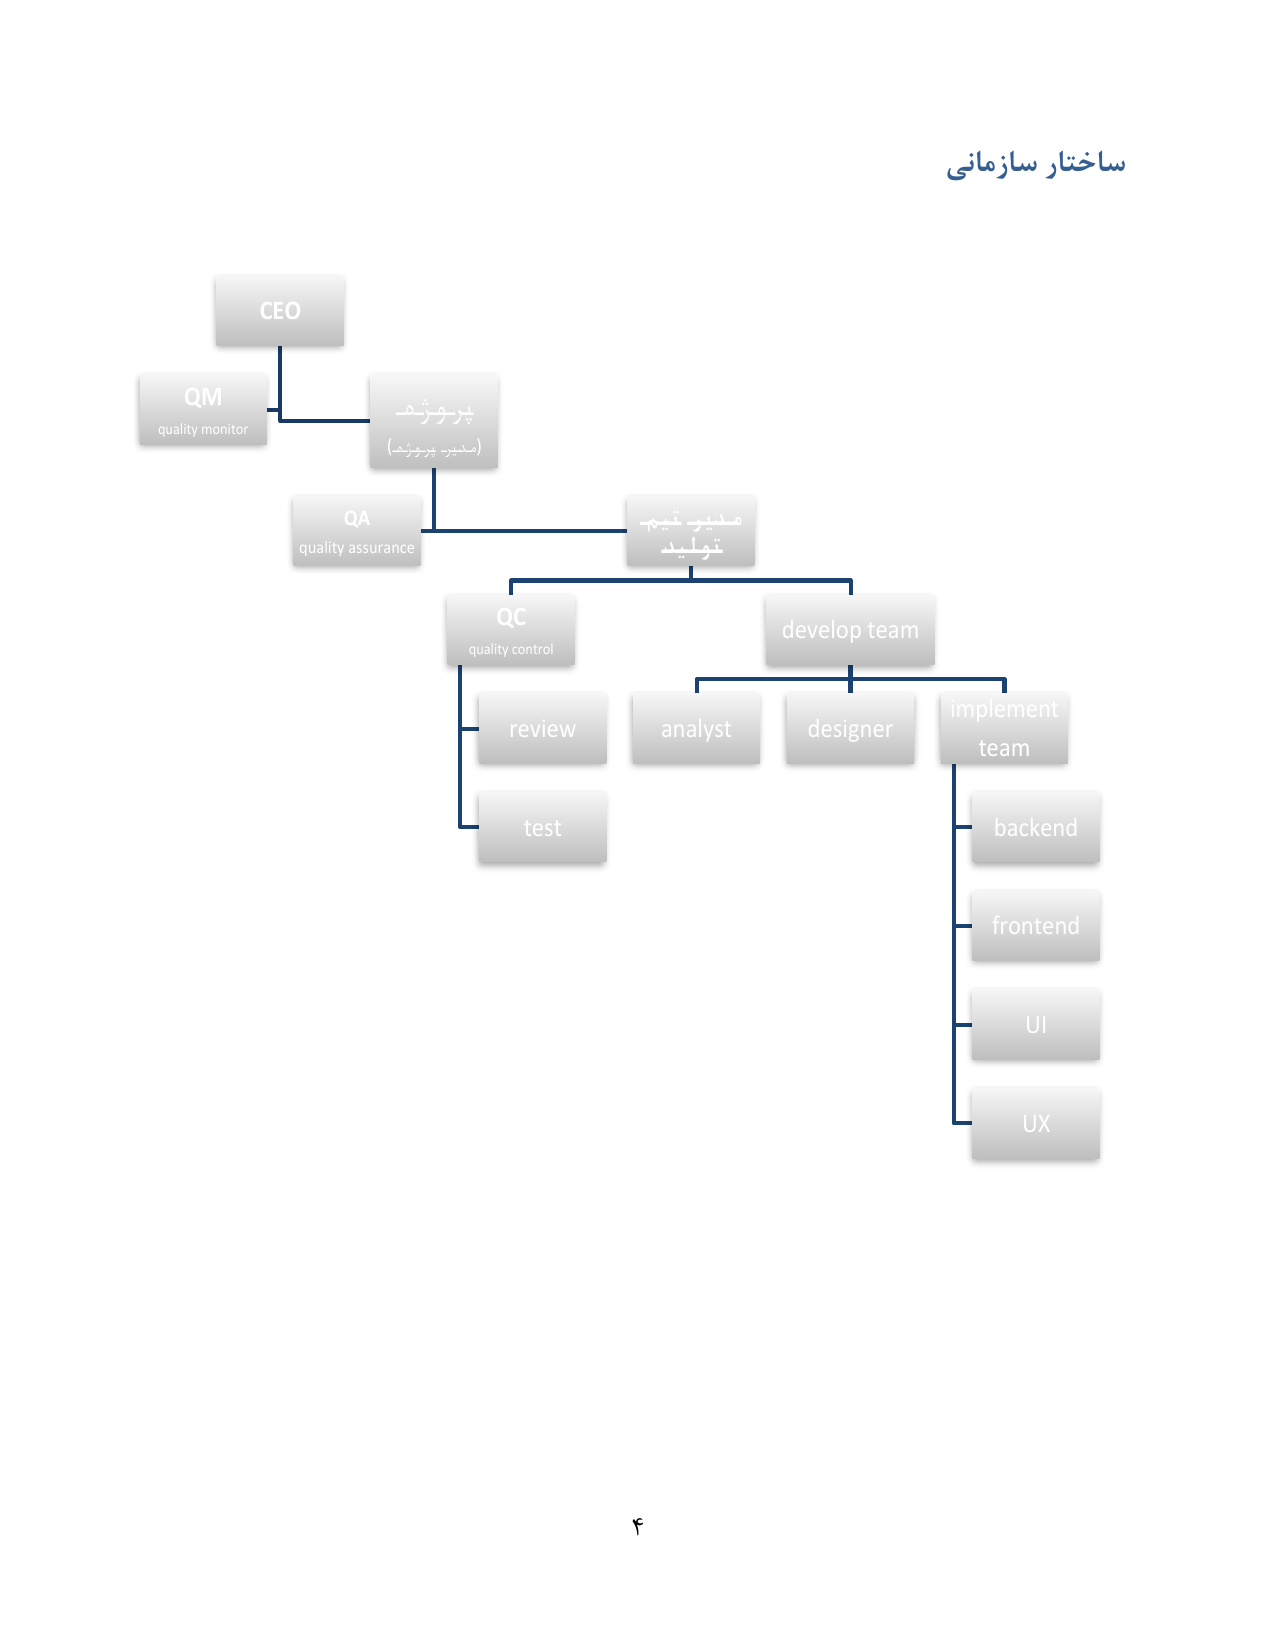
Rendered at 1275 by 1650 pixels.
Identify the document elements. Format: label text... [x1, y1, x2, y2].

subtitle ساختار سازمانی [150, 150, 1125, 183]
